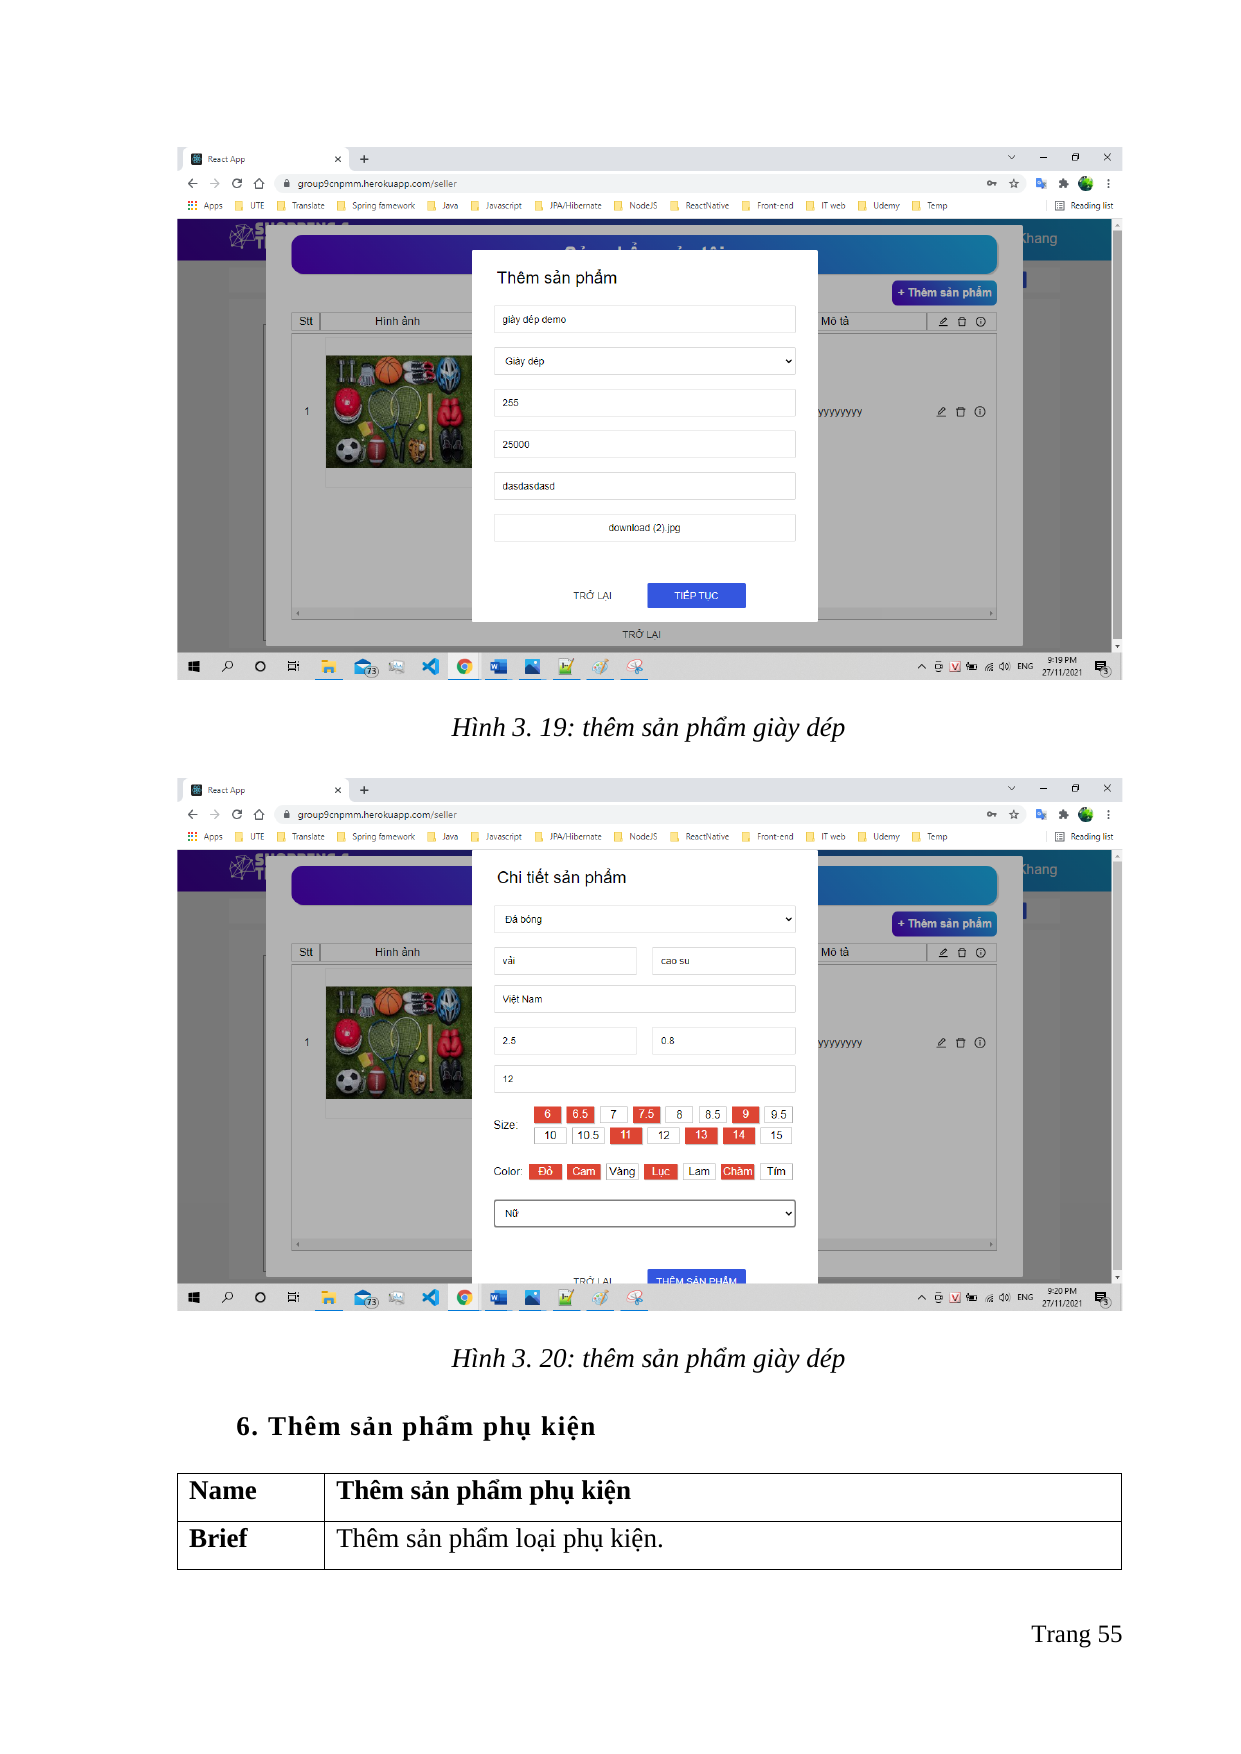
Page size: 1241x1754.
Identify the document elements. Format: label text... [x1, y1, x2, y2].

table_cell Brief description [178, 1522, 324, 1569]
picture [177, 778, 1123, 1311]
text Hình 3. : thêm sản phẩm giày dép [177, 1342, 1122, 1374]
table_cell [325, 1522, 1121, 1569]
subtitle 6. Thêm sản phẩm phụ kiện [236, 1410, 1122, 1441]
table_header Name [178, 1474, 324, 1521]
table_header Thêm sản phẩm phụ kiện [325, 1474, 1121, 1521]
text Hình 3. : thêm sản phẩm giày dép [177, 711, 1122, 742]
picture [177, 147, 1123, 680]
